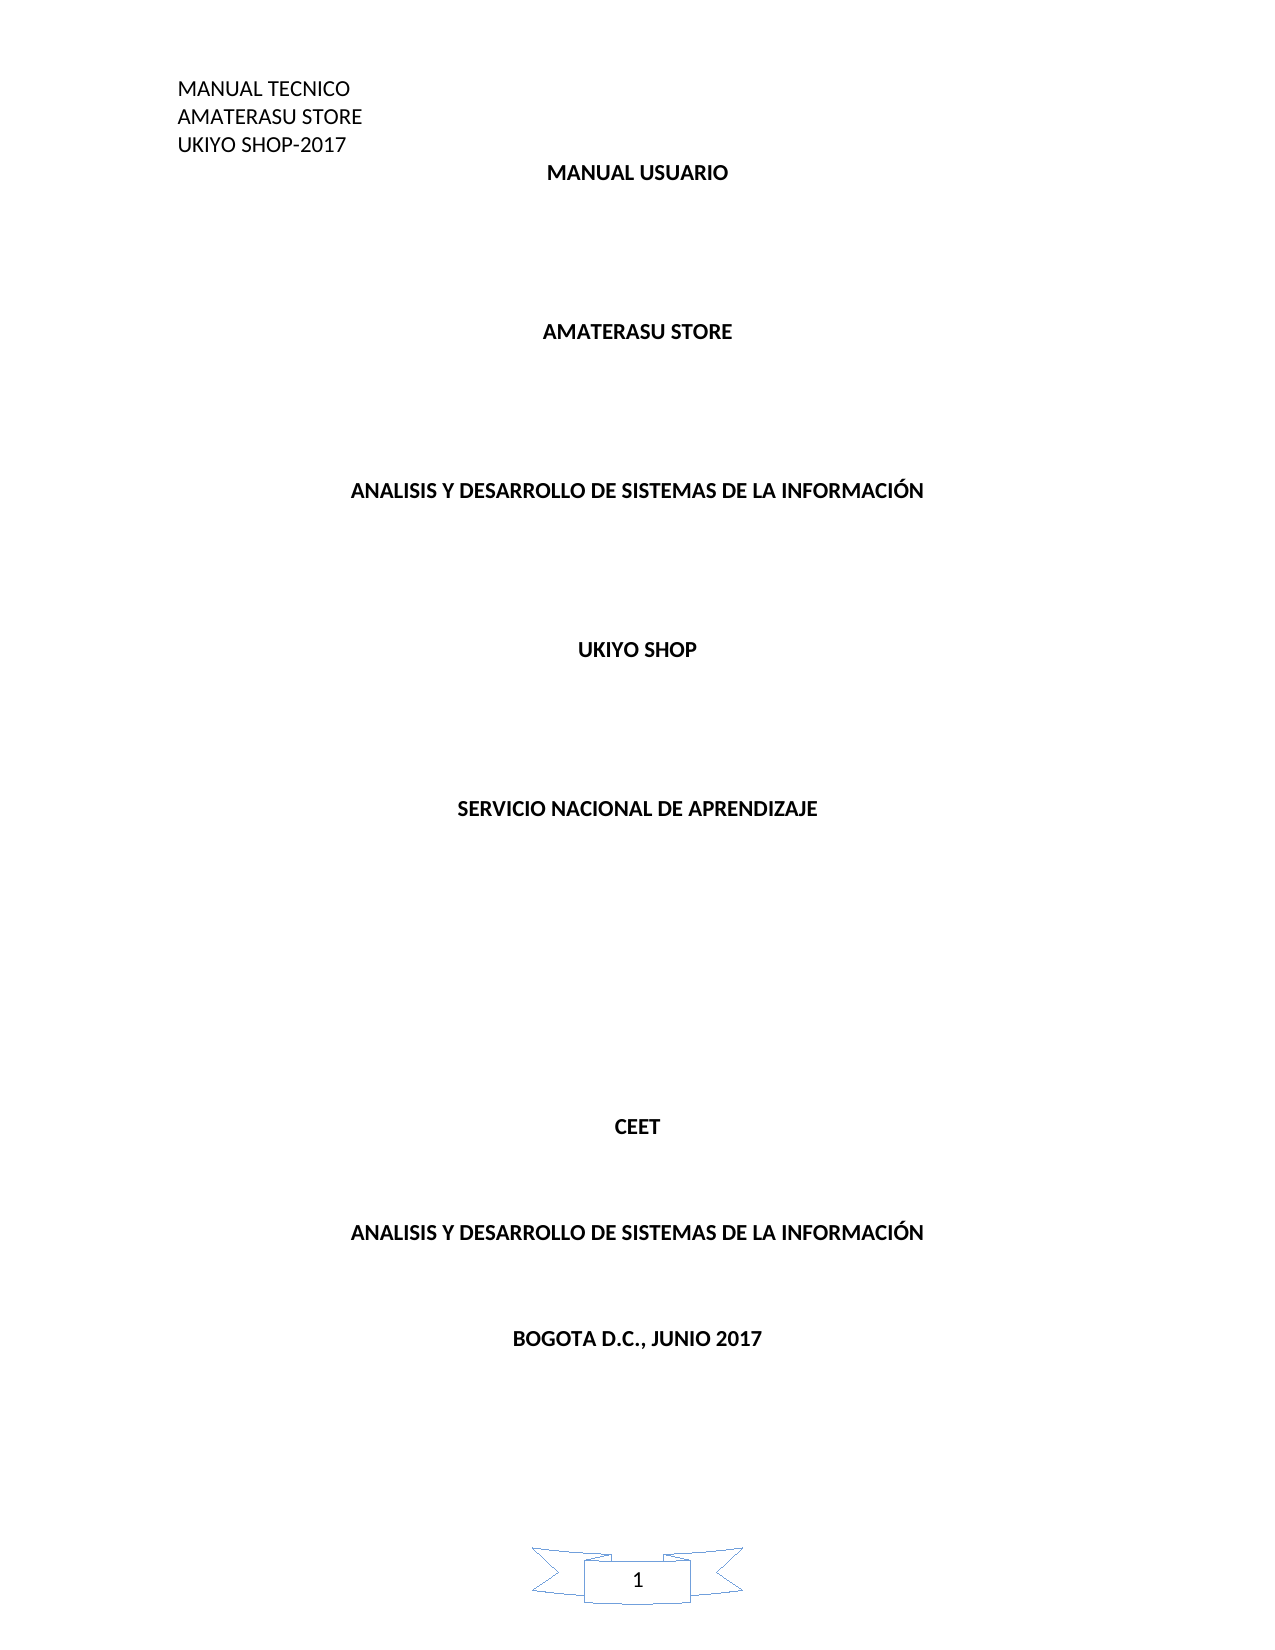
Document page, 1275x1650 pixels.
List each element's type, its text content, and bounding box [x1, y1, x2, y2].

text SERVICIO NACIONAL DE APRENDIZAJE [177, 794, 1098, 822]
text AMATERASU STORE [177, 317, 1098, 345]
text CEET [177, 1112, 1098, 1140]
text BOGOTA D.C., JUNIO 2017 [177, 1324, 1098, 1352]
text UKIYO SHOP [177, 635, 1098, 663]
text ANALISIS Y DESARROLLO DE SISTEMAS DE LA INFORMACIÓN [177, 476, 1098, 504]
text ANALISIS Y DESARROLLO DE SISTEMAS DE LA INFORMACIÓN [177, 1218, 1098, 1246]
text MANUAL USUARIO [177, 158, 1098, 186]
